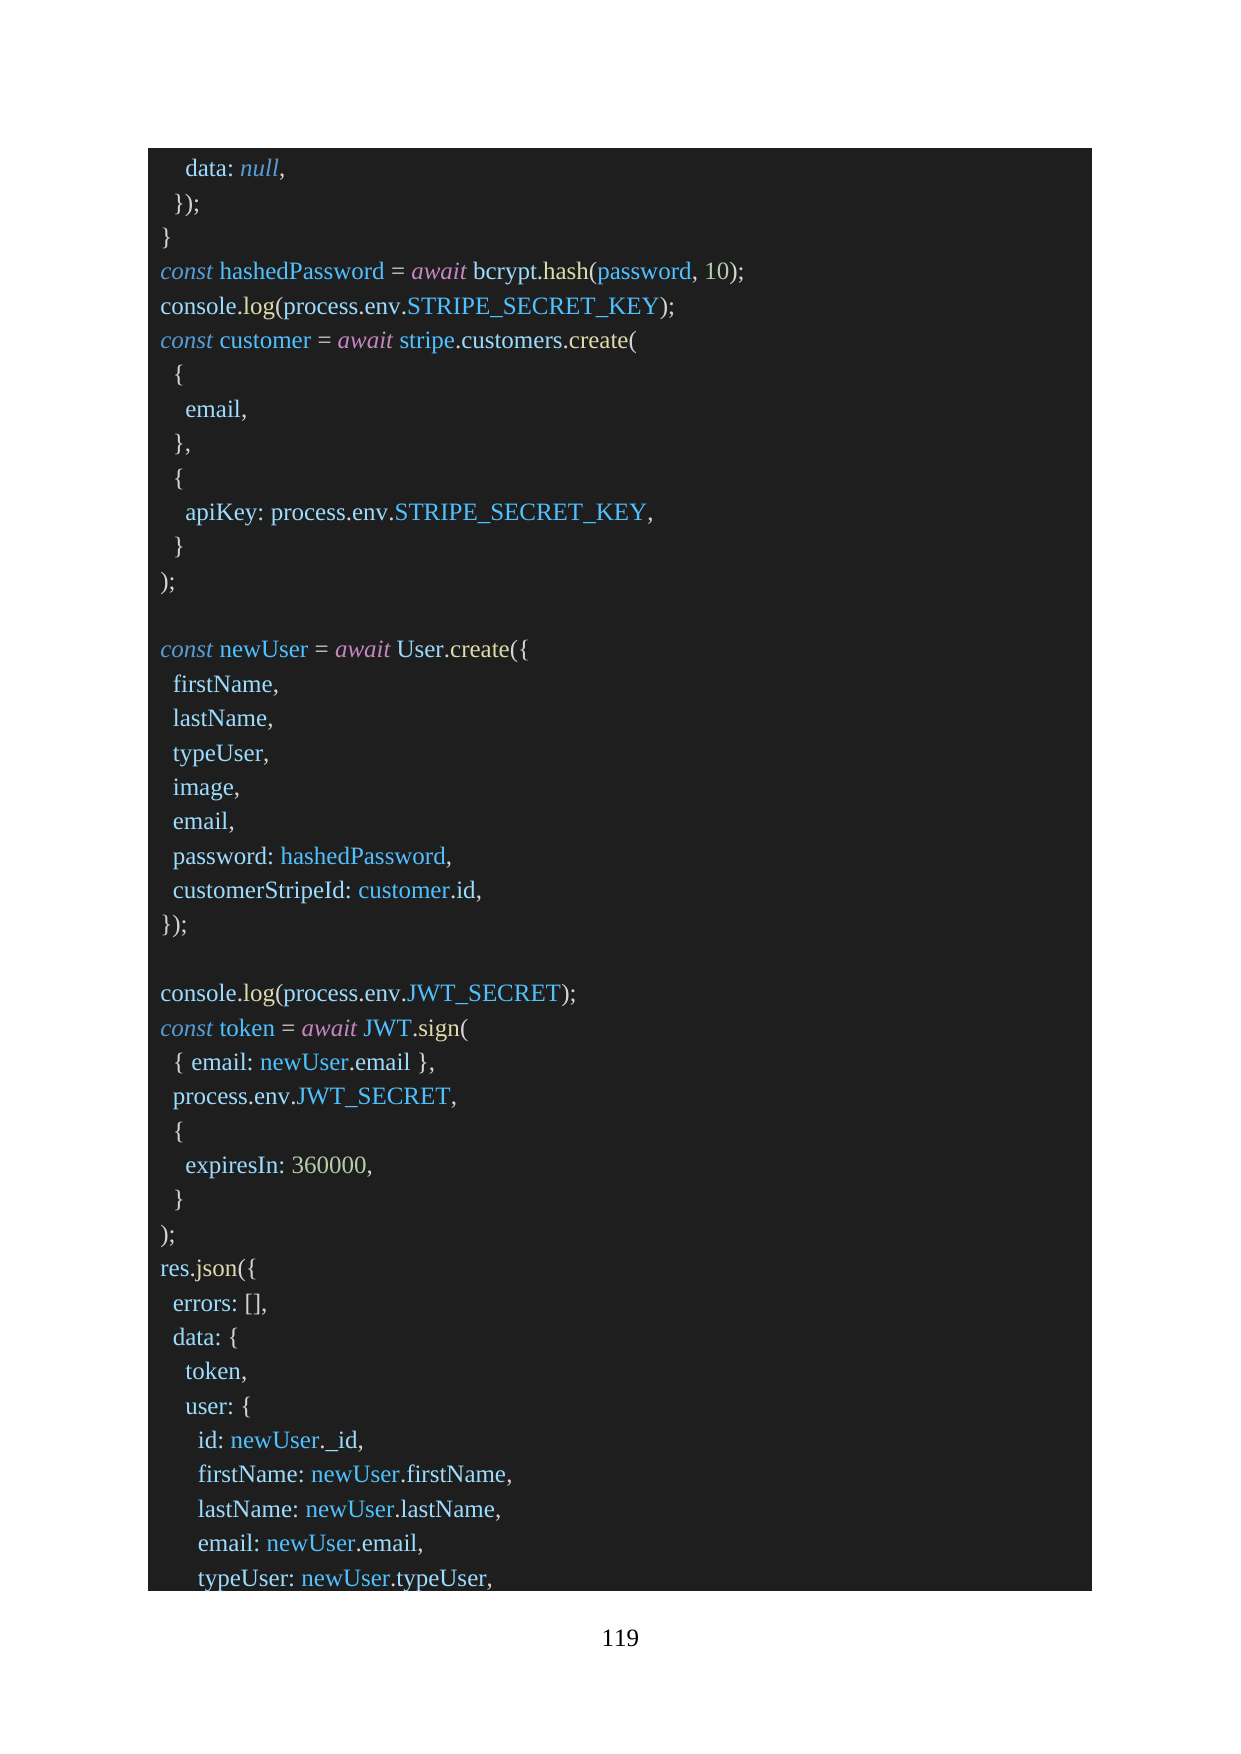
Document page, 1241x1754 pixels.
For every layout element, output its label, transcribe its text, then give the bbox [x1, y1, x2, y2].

text const token = await JWT.sign( [148, 1007, 1092, 1041]
text email, [148, 388, 1092, 423]
text password: hashedPassword, [148, 835, 1092, 869]
text res.json({ [148, 1248, 1092, 1282]
text console.log(process.env.STRIPE_SECRET_KEY); [148, 285, 1092, 319]
text firstName: newUser.firstName, [148, 1454, 1092, 1488]
text const newUser = await User.create({ [148, 629, 1092, 663]
text data: { [148, 1316, 1092, 1351]
text user: { [148, 1385, 1092, 1419]
text } [148, 216, 1092, 251]
text ); [148, 560, 1092, 594]
text firstName, [148, 663, 1092, 698]
text id: newUser._id, [148, 1419, 1092, 1454]
text const customer = await stripe.customers.create( [148, 319, 1092, 354]
text customerStripeId: customer.id, [148, 869, 1092, 904]
text data: null, [148, 148, 1092, 182]
text }); [148, 904, 1092, 938]
text apiKey: process.env.STRIPE_SECRET_KEY, [148, 491, 1092, 526]
text const hashedPassword = await bcrypt.hash(password, 10); [148, 251, 1092, 285]
text } [148, 526, 1092, 560]
text } [148, 1179, 1092, 1213]
text typeUser, [148, 732, 1092, 766]
text lastName: newUser.lastName, [148, 1488, 1092, 1523]
text }); [148, 182, 1092, 216]
text email, [148, 801, 1092, 835]
text expiresIn: 360000, [148, 1144, 1092, 1179]
text { [148, 1110, 1092, 1144]
text { [148, 354, 1092, 388]
text errors: [], [148, 1282, 1092, 1316]
text { email: newUser.email }, [148, 1041, 1092, 1076]
text email: newUser.email, [148, 1523, 1092, 1557]
text lastName, [148, 698, 1092, 732]
text typeUser: newUser.typeUser, [148, 1557, 1092, 1591]
text process.env.JWT_SECRET, [148, 1076, 1092, 1110]
text token, [148, 1351, 1092, 1385]
text { [148, 457, 1092, 491]
text image, [148, 766, 1092, 801]
text console.log(process.env.JWT_SECRET); [148, 973, 1092, 1007]
text }, [148, 423, 1092, 457]
text ); [148, 1213, 1092, 1248]
